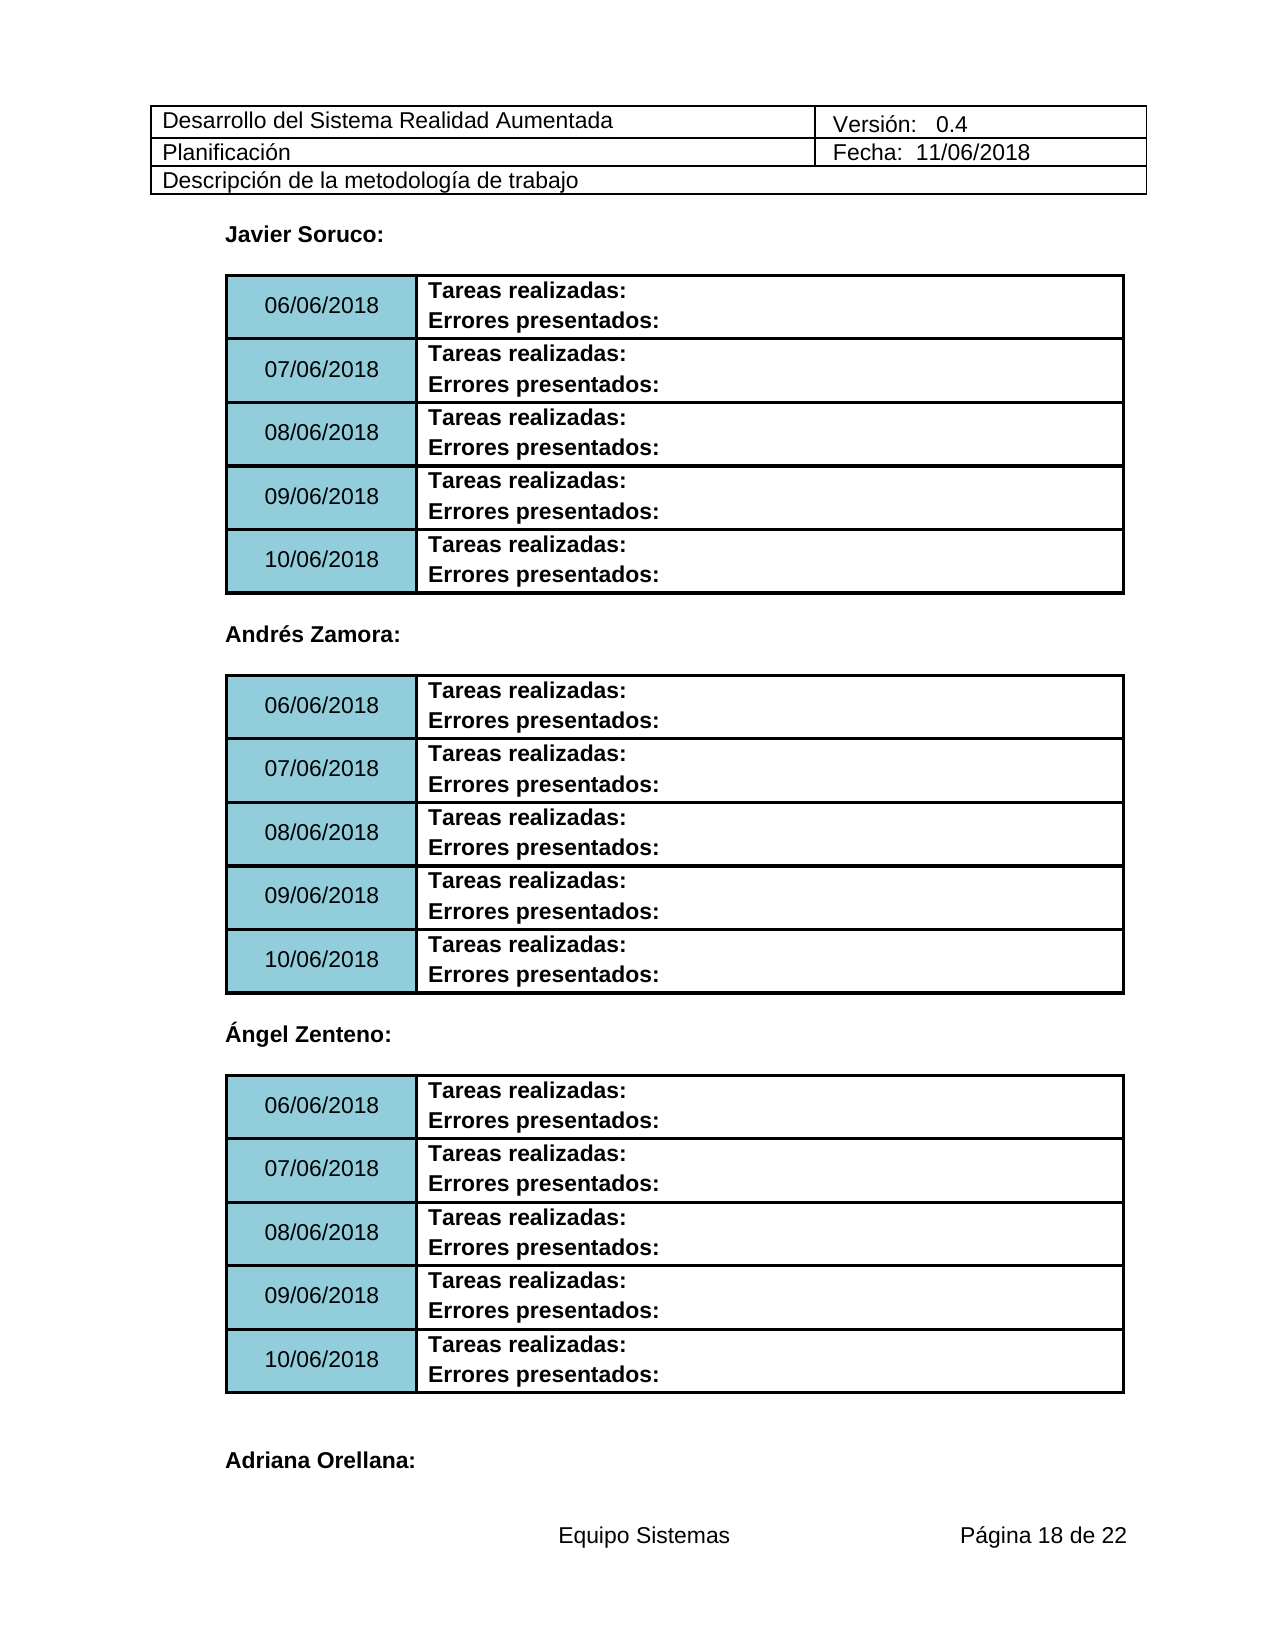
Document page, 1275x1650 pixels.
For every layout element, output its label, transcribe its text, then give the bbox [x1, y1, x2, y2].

table_cell Tareas realizadas: Errores presentados: [418, 468, 1122, 528]
table_cell 09/06/2018 [228, 1267, 415, 1328]
text Adriana Orellana: [225, 1447, 1125, 1473]
table_cell 07/06/2018 [228, 740, 415, 801]
text Andrés Zamora: [225, 621, 1125, 647]
table_cell 08/06/2018 [228, 404, 415, 464]
table_cell 10/06/2018 [228, 1331, 415, 1391]
table_cell Tareas realizadas: Errores presentados: [418, 1140, 1122, 1201]
table_cell Tareas realizadas: Errores presentados: [418, 1331, 1122, 1391]
table_header 06/06/2018 [228, 1077, 415, 1137]
table_cell Tareas realizadas: Errores presentados: [418, 1267, 1122, 1328]
table_cell Tareas realizadas: Errores presentados: [418, 531, 1122, 591]
table_header 06/06/2018 [228, 677, 415, 737]
table_header Tareas realizadas: Errores presentados: [418, 677, 1122, 737]
text Ángel Zenteno: [225, 1021, 1125, 1047]
table_header Tareas realizadas: Errores presentados: [418, 1077, 1122, 1137]
table_cell 10/06/2018 [228, 531, 415, 591]
table_cell Tareas realizadas: Errores presentados: [418, 931, 1122, 991]
table_cell Tareas realizadas: Errores presentados: [418, 740, 1122, 801]
table_header Tareas realizadas: Errores presentados: [418, 277, 1122, 337]
table_cell 09/06/2018 [228, 468, 415, 528]
table_cell 09/06/2018 [228, 868, 415, 928]
text Javier Soruco: [225, 221, 1125, 247]
table_cell Tareas realizadas: Errores presentados: [418, 804, 1122, 864]
table_cell Tareas realizadas: Errores presentados: [418, 404, 1122, 464]
table_cell 08/06/2018 [228, 1204, 415, 1264]
table_cell 07/06/2018 [228, 1140, 415, 1201]
table_cell 07/06/2018 [228, 340, 415, 401]
table_cell Tareas realizadas: Errores presentados: [418, 340, 1122, 401]
table_cell 08/06/2018 [228, 804, 415, 864]
table_cell Tareas realizadas: Errores presentados: [418, 1204, 1122, 1264]
table_header 06/06/2018 [228, 277, 415, 337]
table_cell Tareas realizadas: Errores presentados: [418, 868, 1122, 928]
table_cell 10/06/2018 [228, 931, 415, 991]
